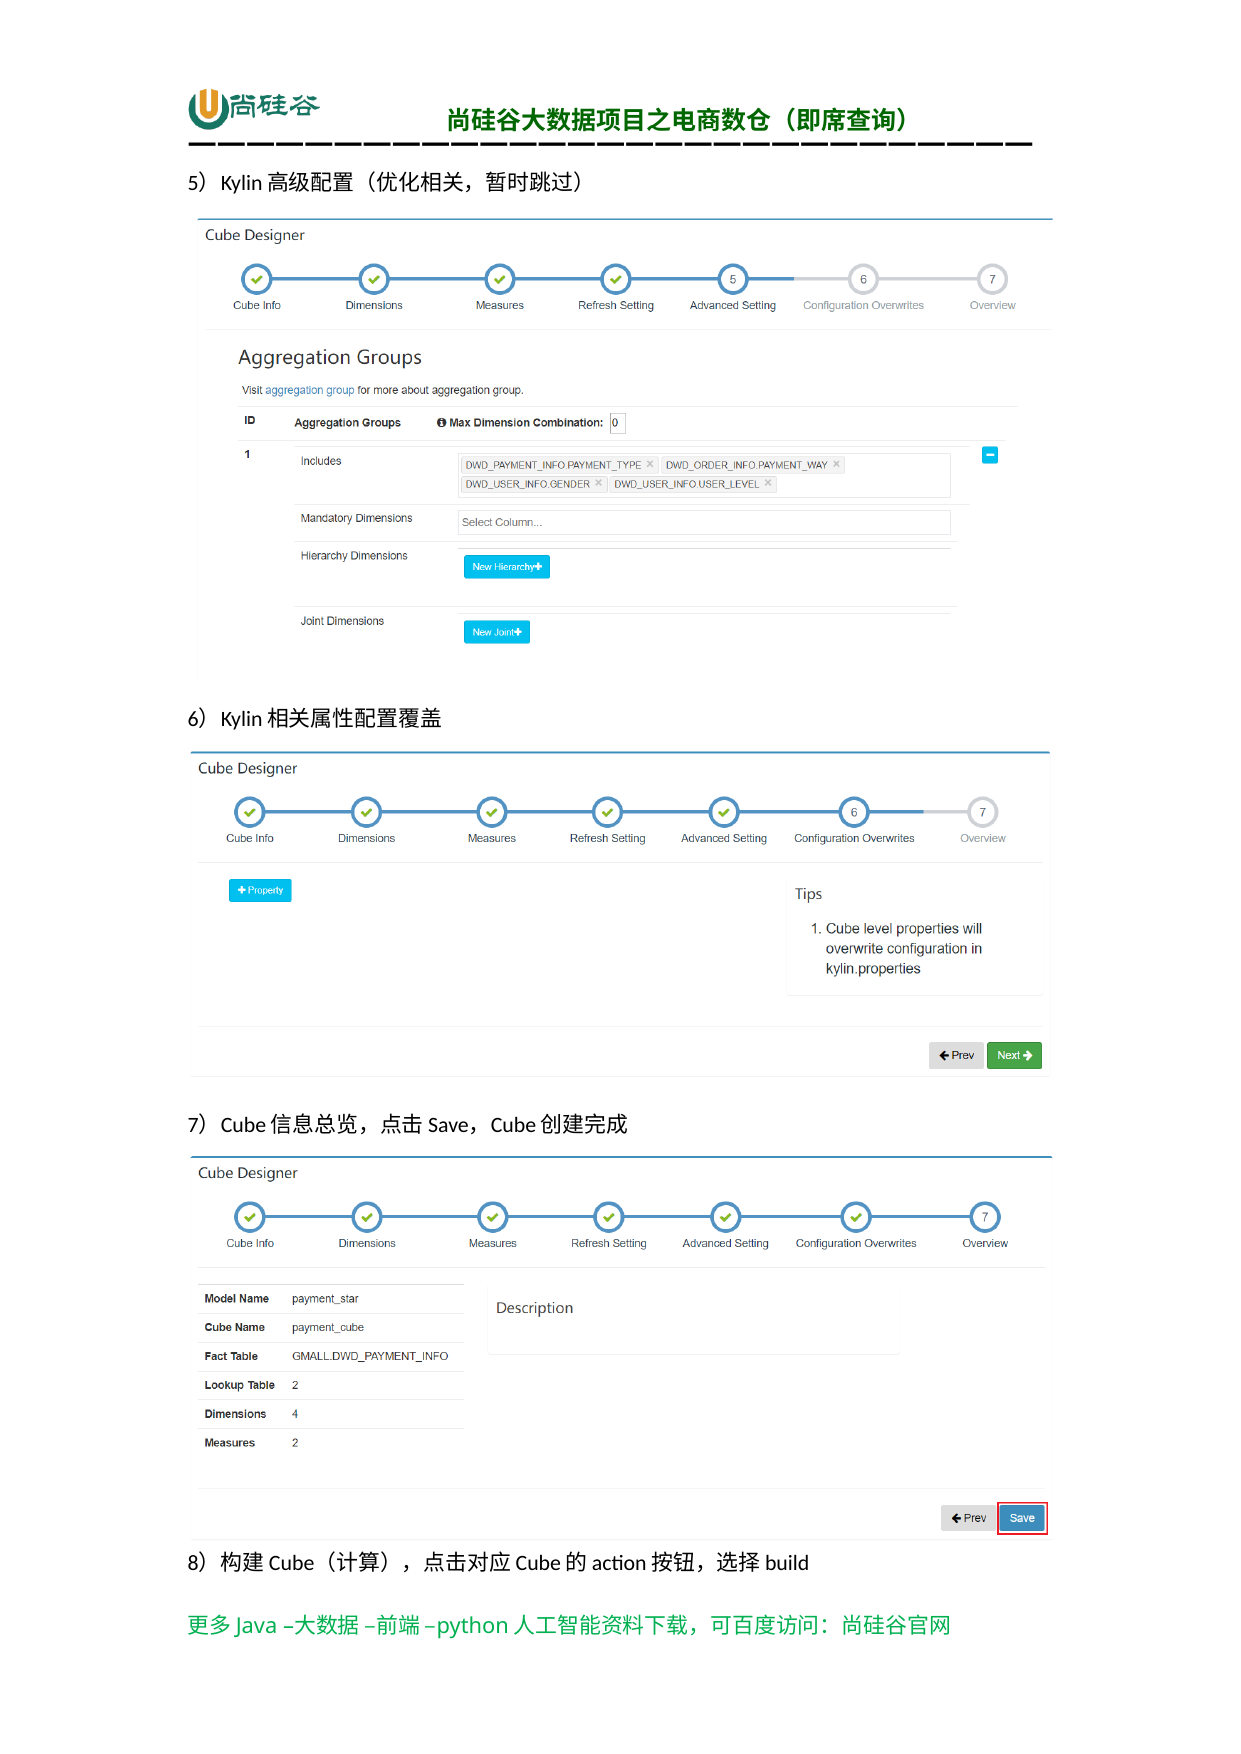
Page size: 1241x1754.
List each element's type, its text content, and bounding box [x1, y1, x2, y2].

text 7）Cube信息总览，点击Save，Cube创建完成 [187, 1106, 1053, 1139]
text 5）Kylin高级配置（优化相关，暂时跳过） [187, 165, 1053, 197]
text 6）Kylin相关属性配置覆盖 [187, 701, 1053, 733]
text 8）构建Cube（计算），点击对应Cube的action按钮，选择build [187, 1545, 1053, 1577]
